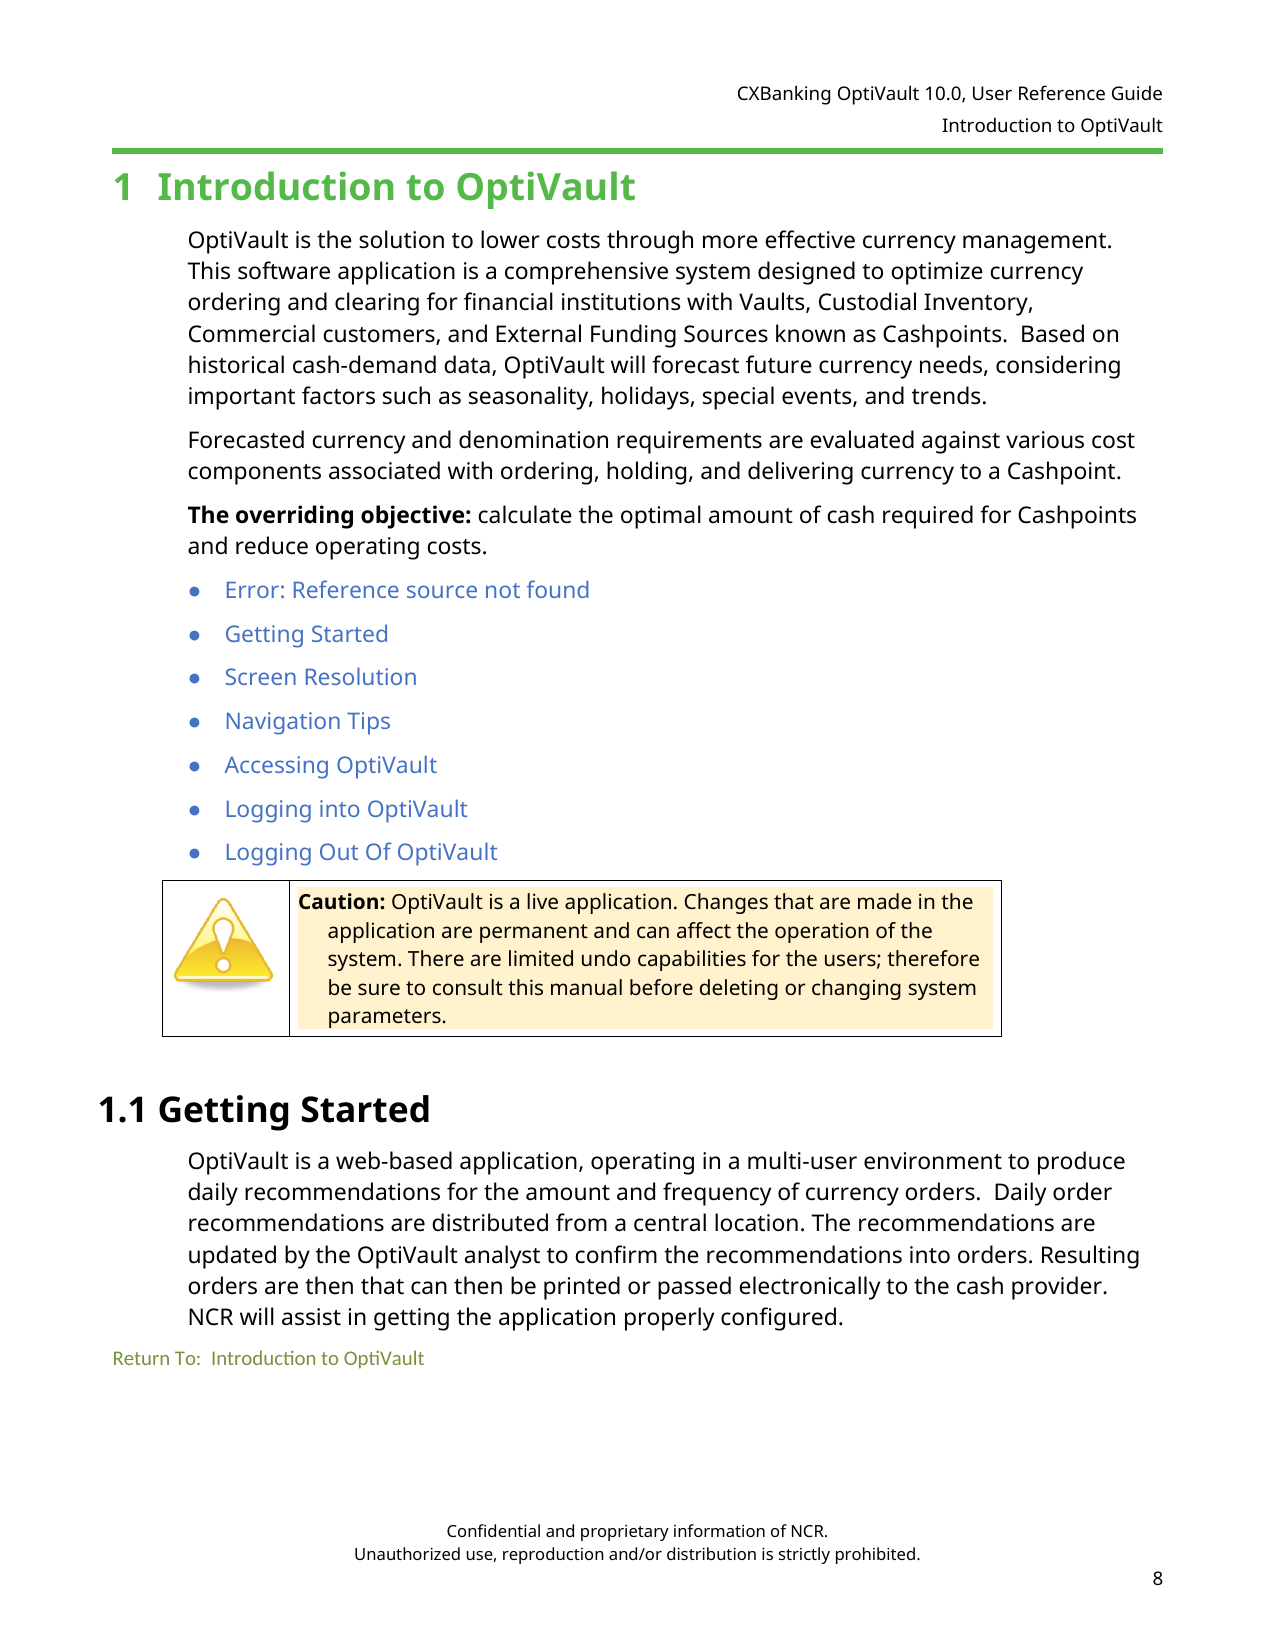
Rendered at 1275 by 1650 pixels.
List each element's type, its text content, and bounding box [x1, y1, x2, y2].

list Accessing OptiVault [187, 749, 1163, 780]
list Navigation Tips [187, 705, 1163, 736]
list Screen Resolution [187, 661, 1163, 693]
table_header [163, 881, 289, 1036]
subtitle Getting Started [97, 1084, 1163, 1132]
text OptiVault is the solution to lower costs through more effective currency management. This software application is a comprehensive system designed to optimize currency ordering and clearing for financial institutions with Vaults, Custodial Inventory, Commercial customers, and External Funding Sources known as Cashpoints. Based on historical cash-demand data, OptiVault will forecast future currency needs, considering important factors such as seasonality, holidays, special events, and trends. [187, 224, 1163, 411]
text Return To: Introduction to OptiVault [112, 1345, 1163, 1370]
text The overriding objective: calculate the optimal amount of cash required for Cashpoints and reduce operating costs. [187, 499, 1163, 561]
list Logging into OptiVault [187, 793, 1163, 824]
list Logging Out Of OptiVault [187, 836, 1163, 868]
text Forecasted currency and denomination requirements are evaluated against various cost components associated with ordering, holding, and delivering currency to a Cashpoint. [187, 424, 1163, 486]
text OptiVault is a web-based application, operating in a multi-user environment to produce daily recommendations for the amount and frequency of currency orders. Daily order recommendations are distributed from a central location. The recommendations are updated by the OptiVault analyst to confirm the recommendations into orders. Resulting orders are then that can then be printed or passed electronically to the cash provider. NCR will assist in getting the application properly configured. [187, 1145, 1163, 1332]
table_header Caution: OptiVault is a live application. Changes that are made in the application are permanent and can affect the operation of the system. There are limited undo capabilities for the users; therefore be sure to consult this manual before deleting or changing system parameters. [290, 881, 1001, 1036]
picture [170, 887, 276, 992]
subtitle Introduction to OptiVault [112, 160, 1163, 211]
list Getting Started [187, 618, 1163, 649]
